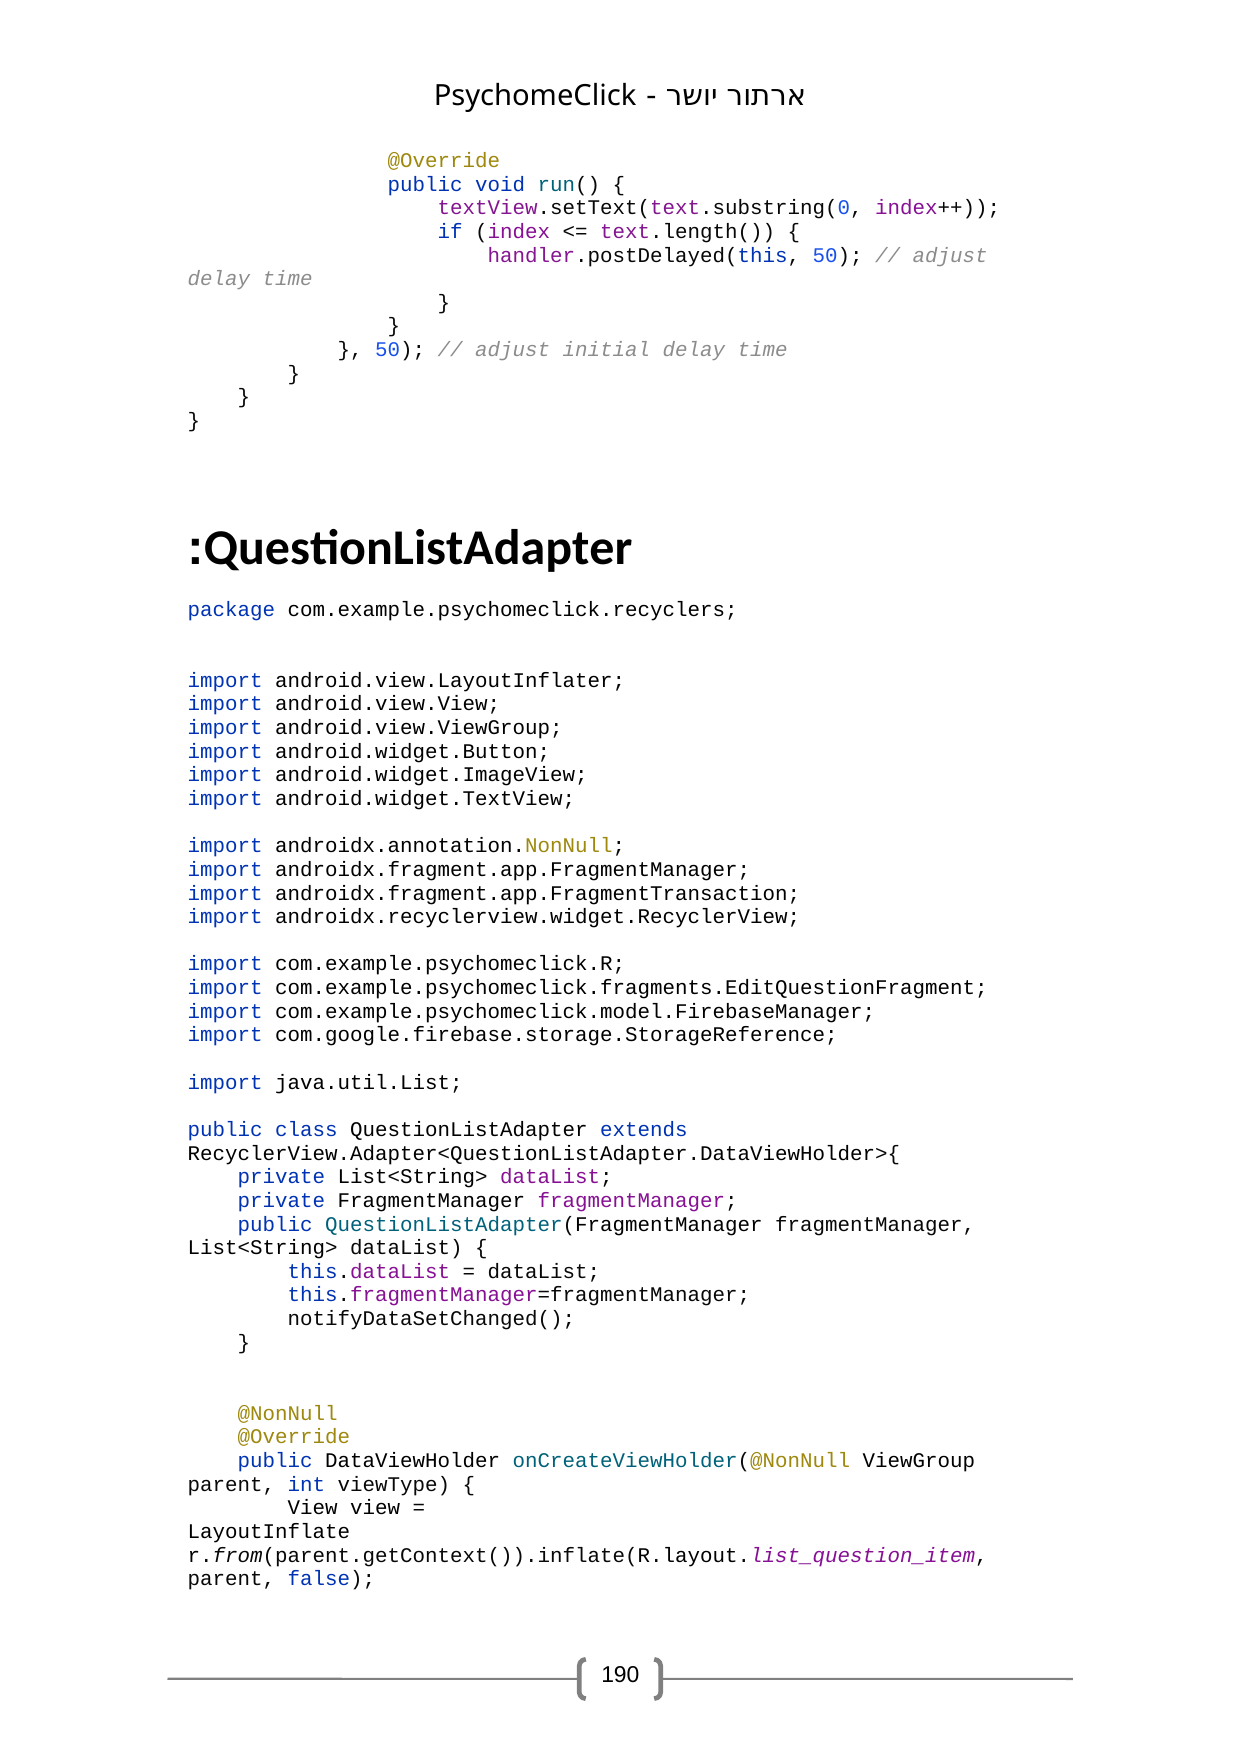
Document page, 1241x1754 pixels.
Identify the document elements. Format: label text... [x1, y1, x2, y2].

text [187, 599, 1053, 1592]
text QuestionListAdapter: [187, 516, 1053, 577]
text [187, 150, 1053, 434]
